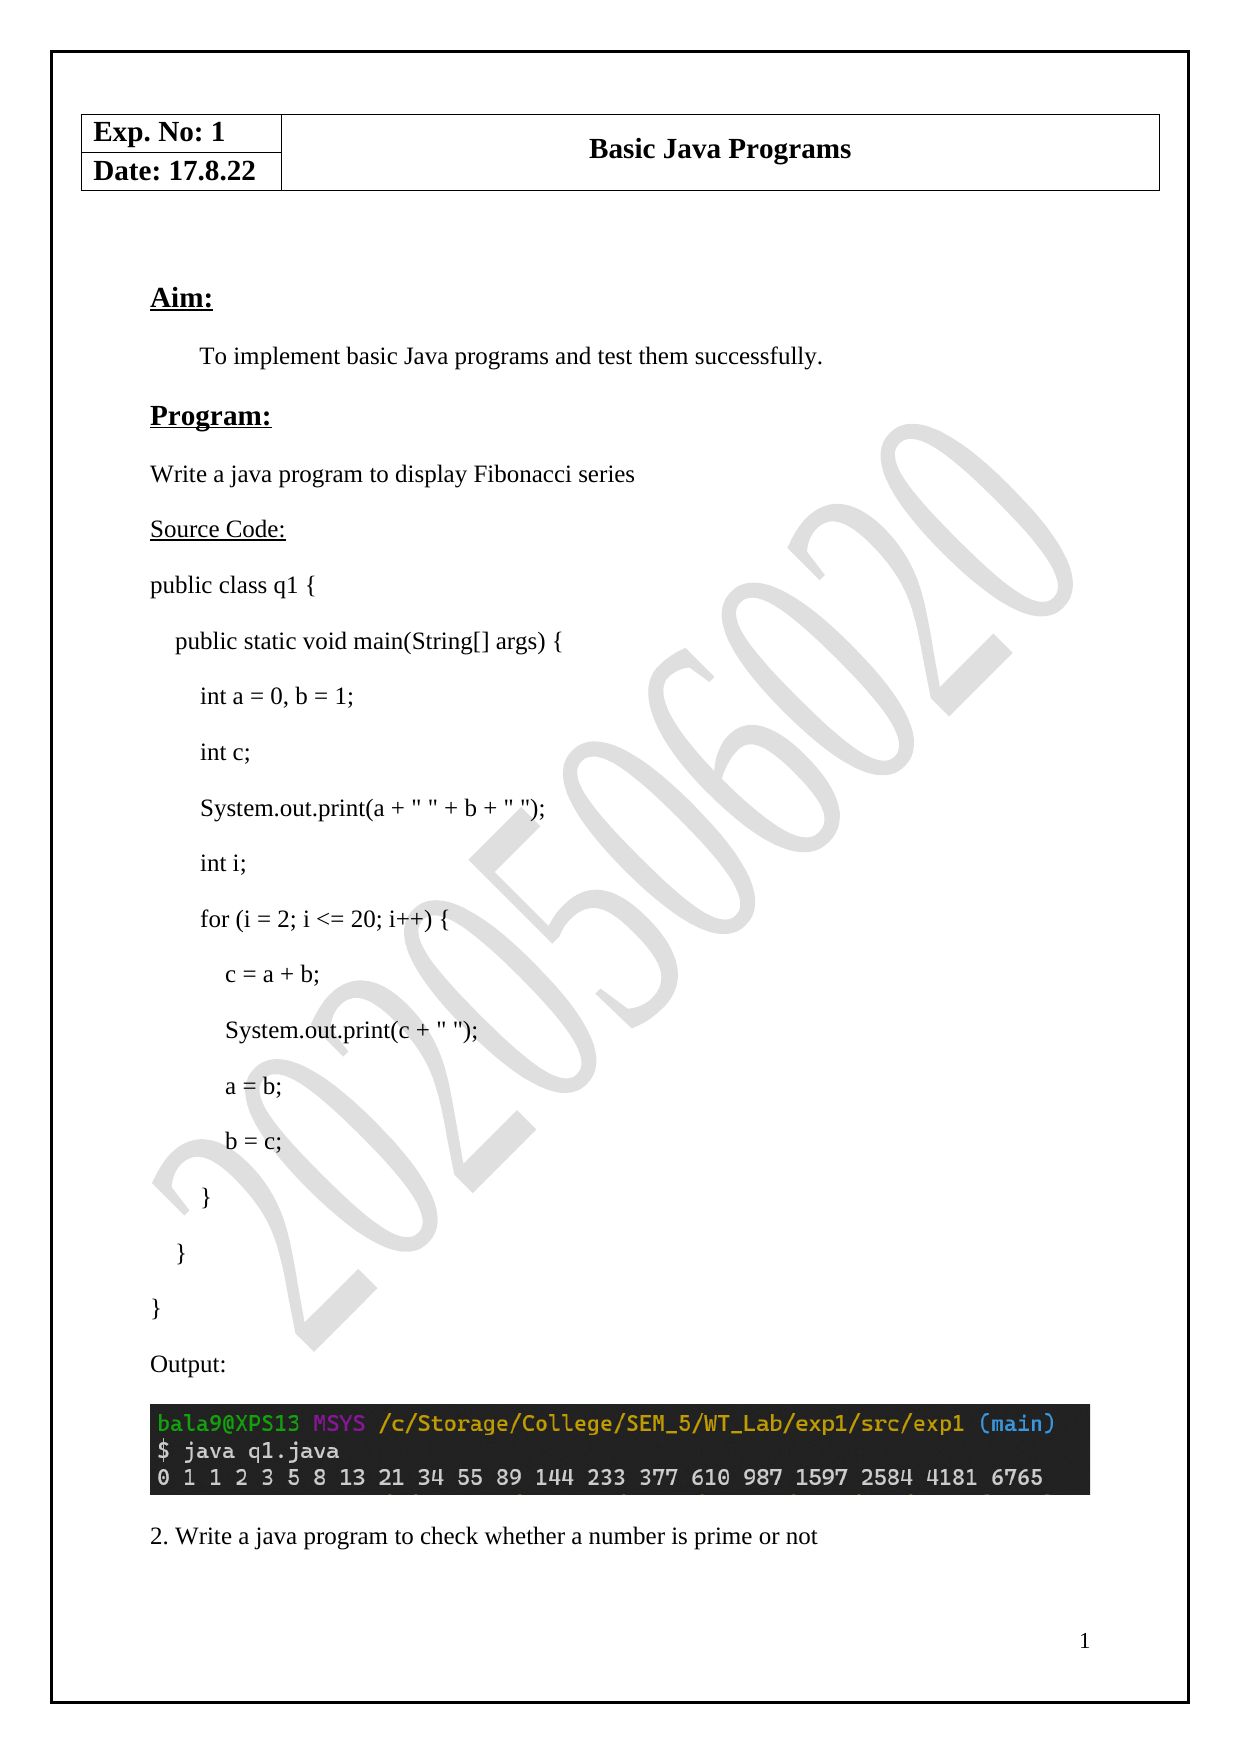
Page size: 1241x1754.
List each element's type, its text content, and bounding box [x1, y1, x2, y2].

picture [150, 1404, 1091, 1495]
text a = b; [150, 1071, 1090, 1099]
text int a = 0, b = 1; [150, 681, 1090, 710]
text b = c; [150, 1126, 1090, 1155]
text System.out.print(c + " "); [150, 1015, 1090, 1044]
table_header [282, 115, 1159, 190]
text 2. Write a java program to check whether a number is prime or not [150, 1521, 1090, 1550]
text Aim: [150, 280, 1090, 314]
text To implement basic Java programs and test them successfully. [150, 341, 1090, 370]
text public static void main(String[] args) { [150, 626, 1090, 654]
text } [150, 1293, 1090, 1322]
text } [150, 1238, 1090, 1266]
text Write a java program to display Fibonacci series [150, 459, 1090, 488]
text Source Code: [150, 514, 1090, 543]
text Output: [150, 1349, 1090, 1378]
text Program: [150, 398, 1090, 431]
text System.out.print(a + " " + b + " "); [150, 793, 1090, 821]
text } [150, 1182, 1090, 1211]
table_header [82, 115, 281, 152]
text public class q1 { [150, 570, 1090, 599]
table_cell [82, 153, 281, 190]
text int c; [150, 737, 1090, 766]
text c = a + b; [150, 959, 1090, 988]
text for (i = 2; i <= 20; i++) { [150, 904, 1090, 933]
text int i; [150, 848, 1090, 877]
